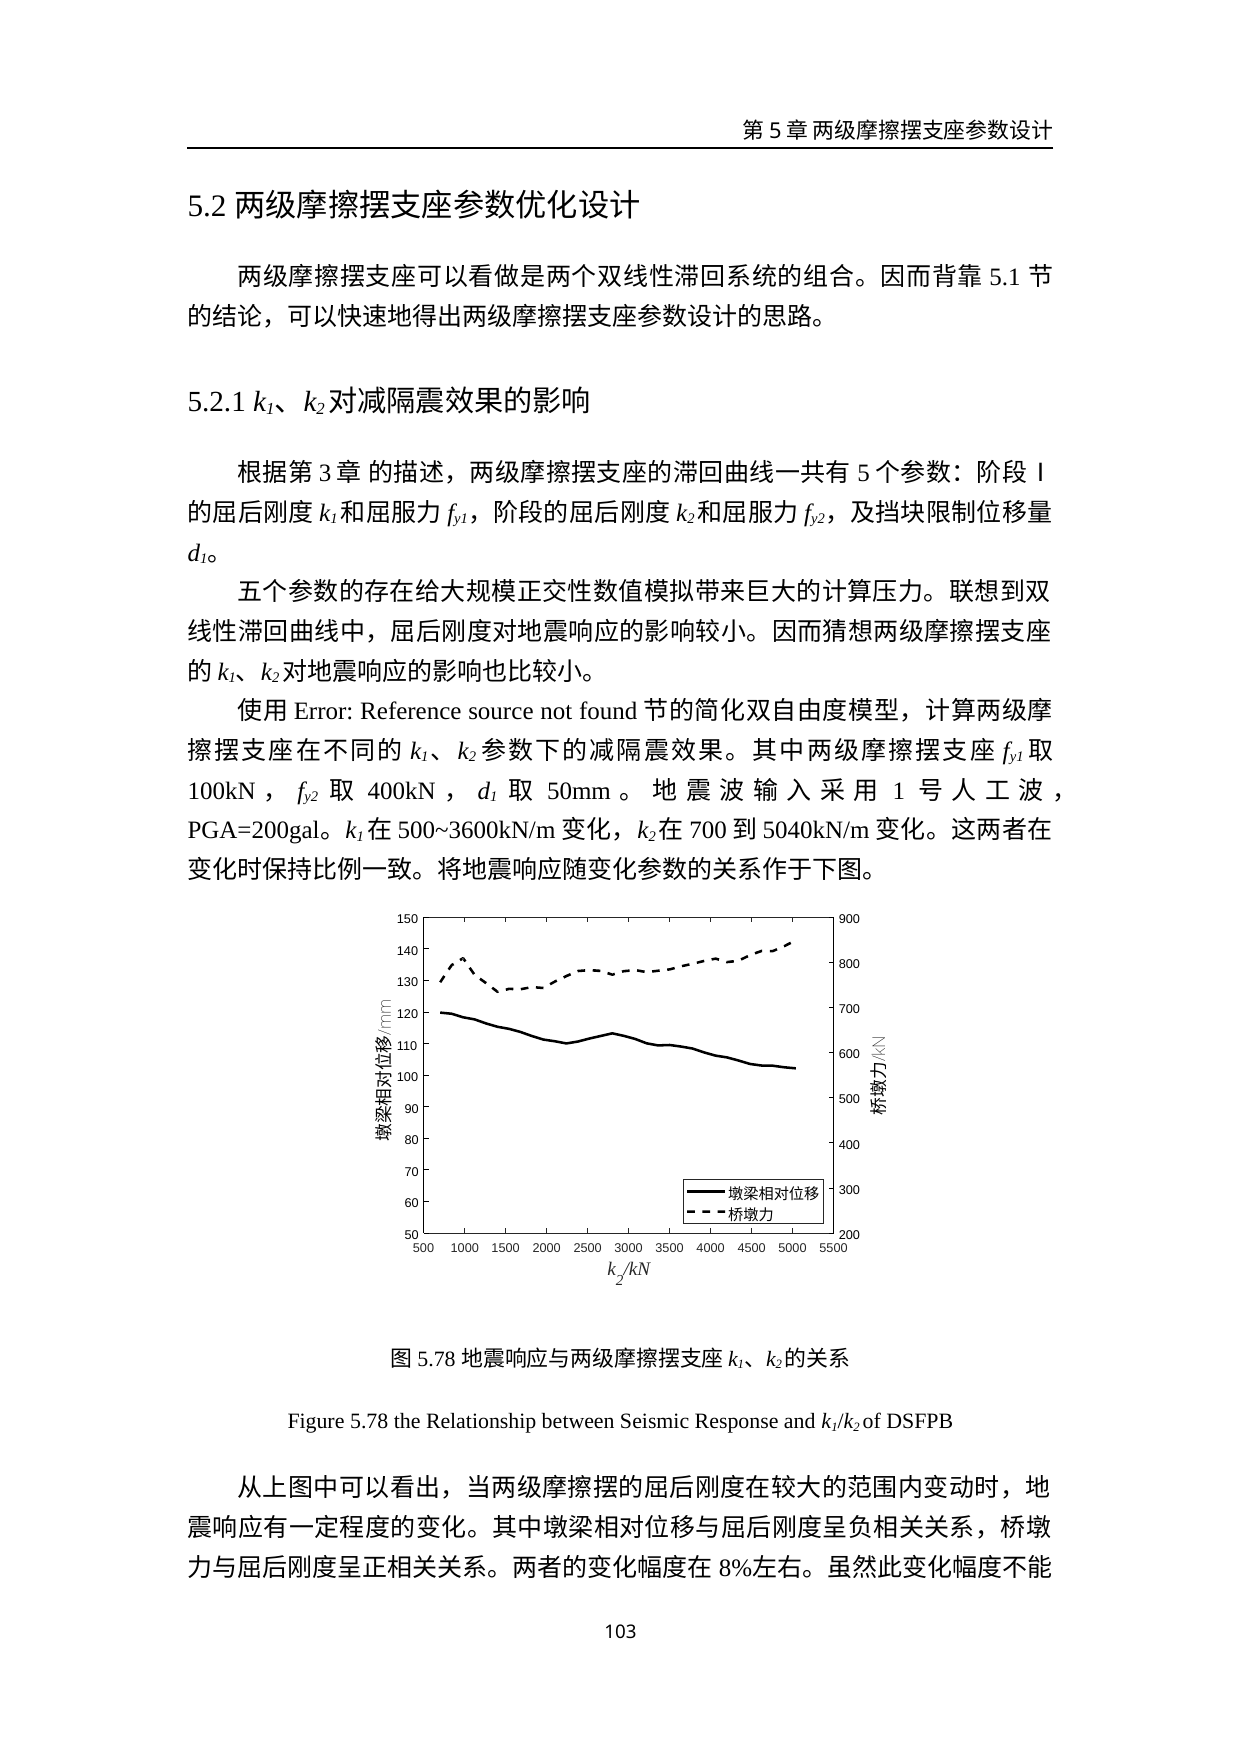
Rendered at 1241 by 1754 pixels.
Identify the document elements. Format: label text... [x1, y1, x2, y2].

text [187, 1466, 1053, 1585]
text 两级摩擦摆支座可以看做是两个双线性滞回系统的组合。因而背靠5.1 节的结论，可以快速地得出两级摩擦摆支座参数设计的思路。 [187, 255, 1053, 334]
text Figure . the Relationship between Seismic Response and k1/k2 of DSFPB [187, 1401, 1053, 1441]
text 五个参数的存在给大规模正交性数值模拟带来巨大的计算压力。联想到双线性滞回曲线中，屈后刚度对地震响应的影响较小。因而猜想两级摩擦摆支座的k1、k2对地震响应的影响也比较小。 [187, 570, 1053, 689]
subtitle k1、k2对减隔震效果的影响 [187, 359, 1053, 438]
text 根据第3章 的描述，两级摩擦摆支座的滞回曲线一共有5个参数：阶段Ⅰ的屈后刚度k1和屈服力fy1，阶段的屈后刚度k2和屈服力fy2，及挡块限制位移量d1。 [187, 451, 1053, 570]
subtitle 两级摩擦摆支座参数优化设计 [187, 163, 1053, 242]
